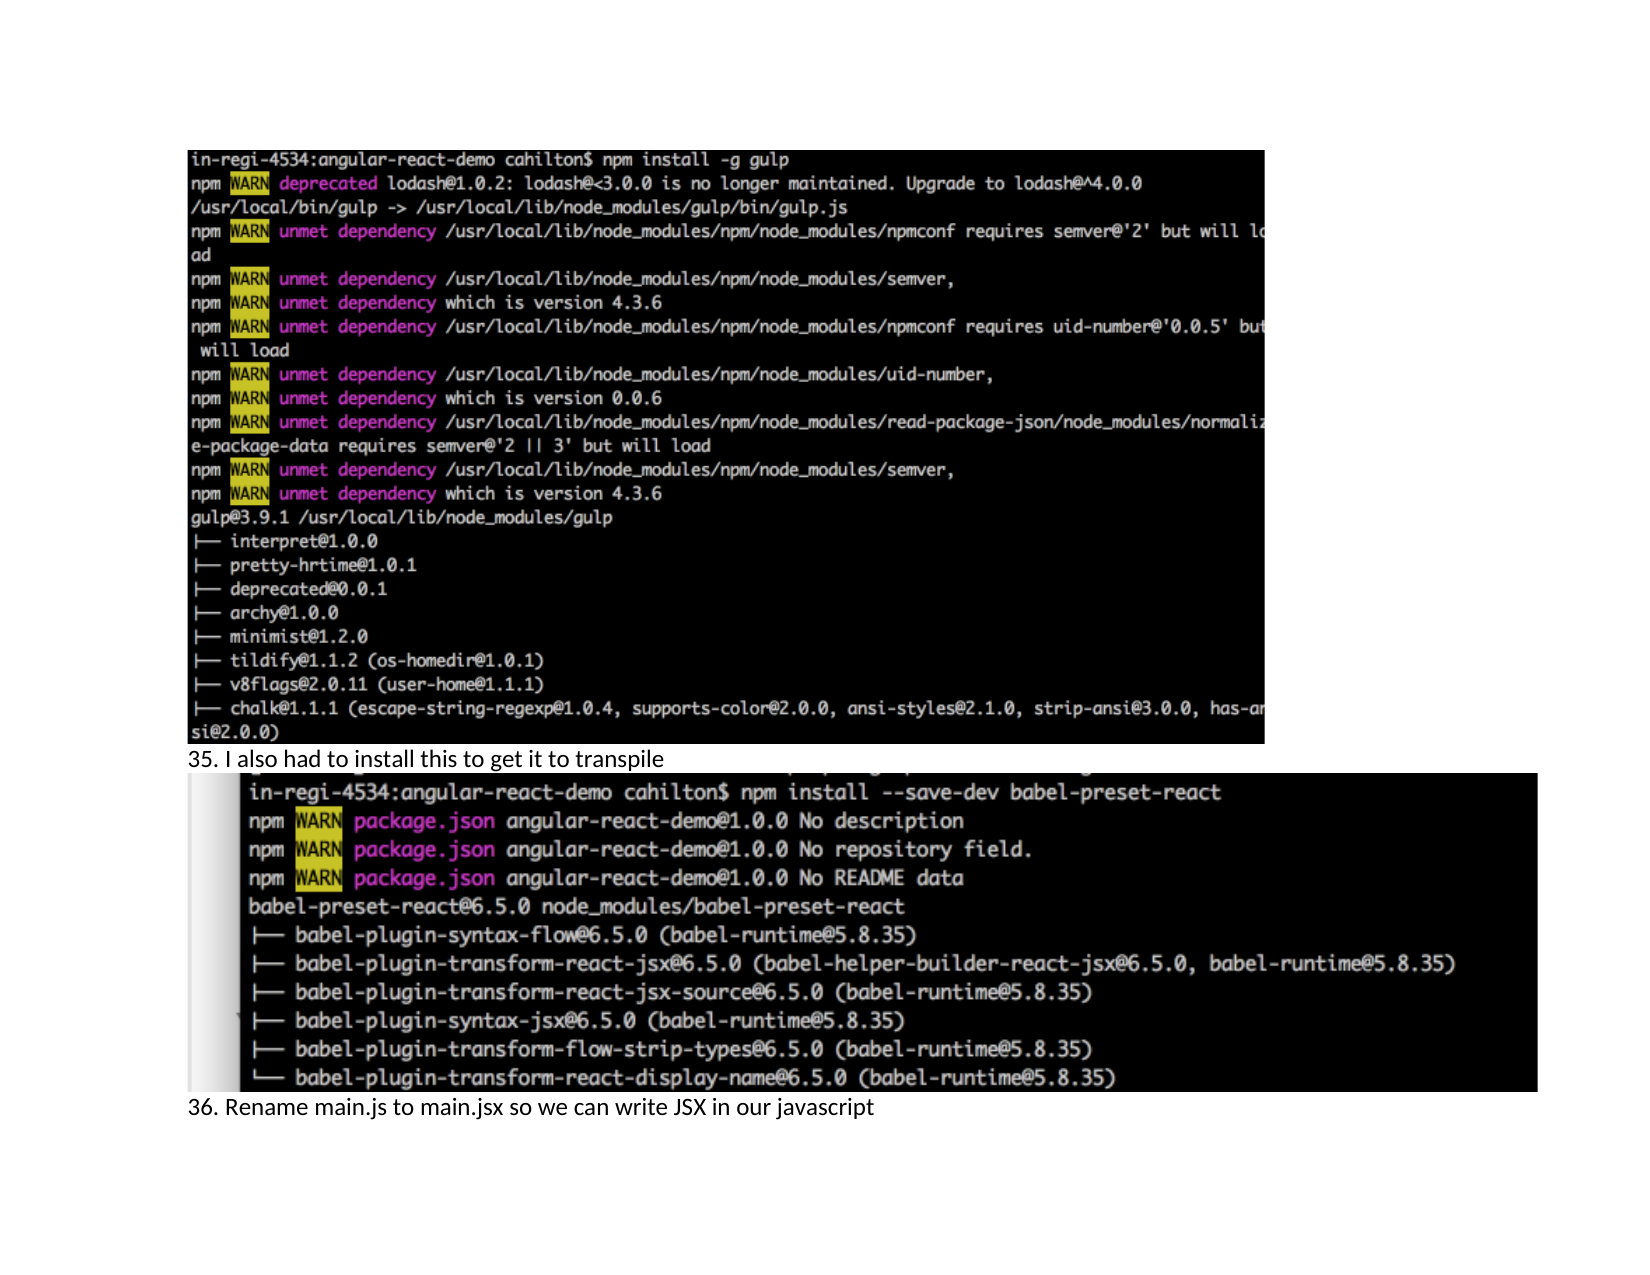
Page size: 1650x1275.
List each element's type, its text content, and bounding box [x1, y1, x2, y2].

picture [187, 773, 1538, 1092]
list Rename main.js to main.jsx so we can write JSX in our javascript [187, 1092, 1500, 1122]
picture [187, 150, 1265, 744]
list I also had to install this to get it to transpile [187, 743, 1500, 773]
